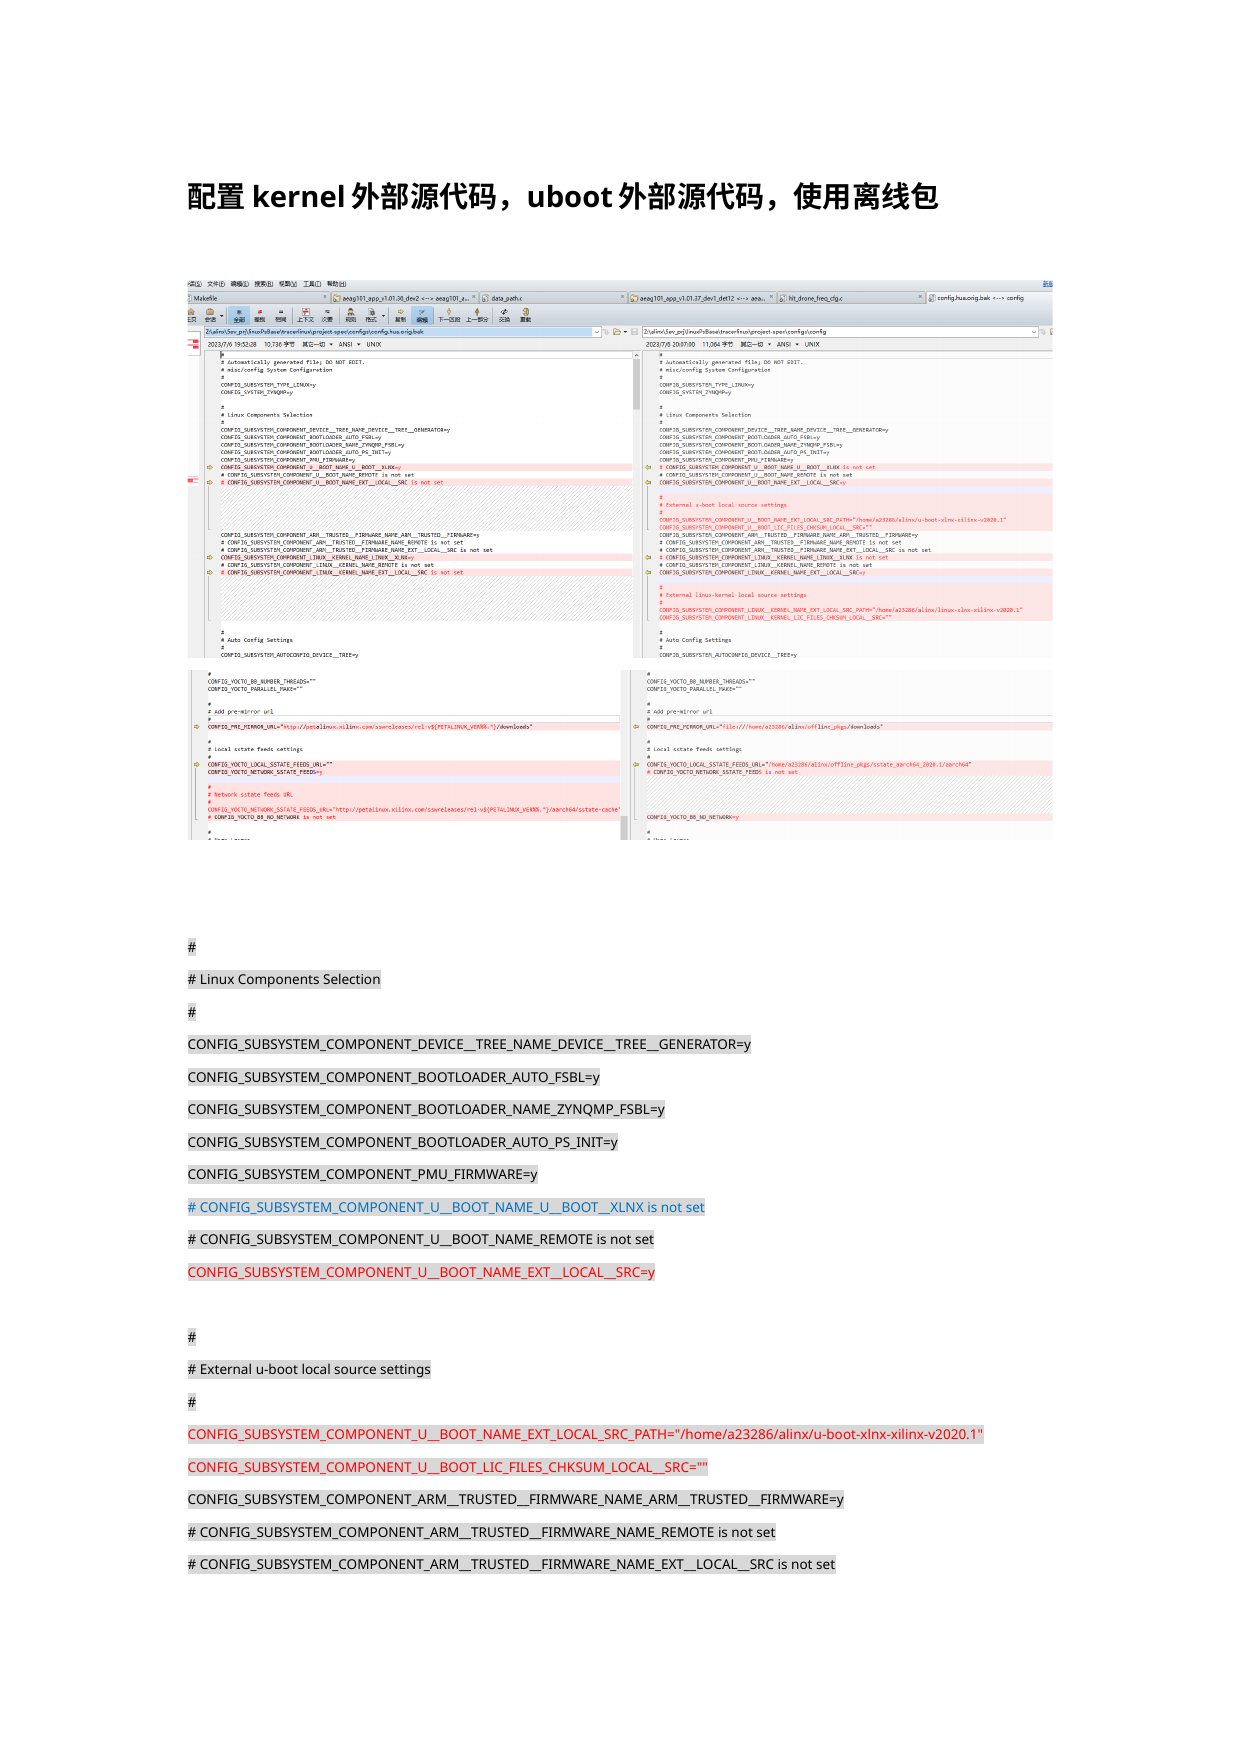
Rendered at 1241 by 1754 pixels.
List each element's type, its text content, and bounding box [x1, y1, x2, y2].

text # Linux Components Selection [187, 963, 1053, 996]
text CONFIG_SUBSYSTEM_COMPONENT_BOOTLOADER_AUTO_PS_INIT=y [187, 1126, 1053, 1158]
text # [187, 1321, 1053, 1353]
text # [187, 1386, 1053, 1418]
picture [187, 280, 1053, 658]
text # CONFIG_SUBSYSTEM_COMPONENT_ARM__TRUSTED__FIRMWARE_NAME_EXT__LOCAL__SRC is not set [187, 1548, 1053, 1581]
text # CONFIG_SUBSYSTEM_COMPONENT_ARM__TRUSTED__FIRMWARE_NAME_REMOTE is not set [187, 1516, 1053, 1548]
text CONFIG_SUBSYSTEM_COMPONENT_U__BOOT_NAME_EXT_LOCAL_SRC_PATH="/home/a23286/alinx/u-boot-xlnx-xilinx-v2020.1" [187, 1418, 1053, 1451]
text # [187, 996, 1053, 1028]
text # CONFIG_SUBSYSTEM_COMPONENT_U__BOOT_NAME_U__BOOT__XLNX is not set [187, 1191, 1053, 1223]
picture [187, 670, 1053, 840]
text CONFIG_SUBSYSTEM_COMPONENT_U__BOOT_LIC_FILES_CHKSUM_LOCAL__SRC="" [187, 1451, 1053, 1483]
text CONFIG_SUBSYSTEM_COMPONENT_DEVICE__TREE_NAME_DEVICE__TREE__GENERATOR=y [187, 1028, 1053, 1061]
text CONFIG_SUBSYSTEM_COMPONENT_U__BOOT_NAME_EXT__LOCAL__SRC=y [187, 1256, 1053, 1288]
text CONFIG_SUBSYSTEM_COMPONENT_ARM__TRUSTED__FIRMWARE_NAME_ARM__TRUSTED__FIRMWARE=y [187, 1483, 1053, 1516]
text CONFIG_SUBSYSTEM_COMPONENT_PMU_FIRMWARE=y [187, 1158, 1053, 1191]
text # CONFIG_SUBSYSTEM_COMPONENT_U__BOOT_NAME_REMOTE is not set [187, 1223, 1053, 1256]
text CONFIG_SUBSYSTEM_COMPONENT_BOOTLOADER_NAME_ZYNQMP_FSBL=y [187, 1093, 1053, 1126]
text # External u-boot local source settings [187, 1353, 1053, 1386]
text # [187, 931, 1053, 963]
subtitle 配置kernel外部源代码，uboot外部源代码，使用离线包 [187, 162, 1053, 227]
text CONFIG_SUBSYSTEM_COMPONENT_BOOTLOADER_AUTO_FSBL=y [187, 1061, 1053, 1093]
